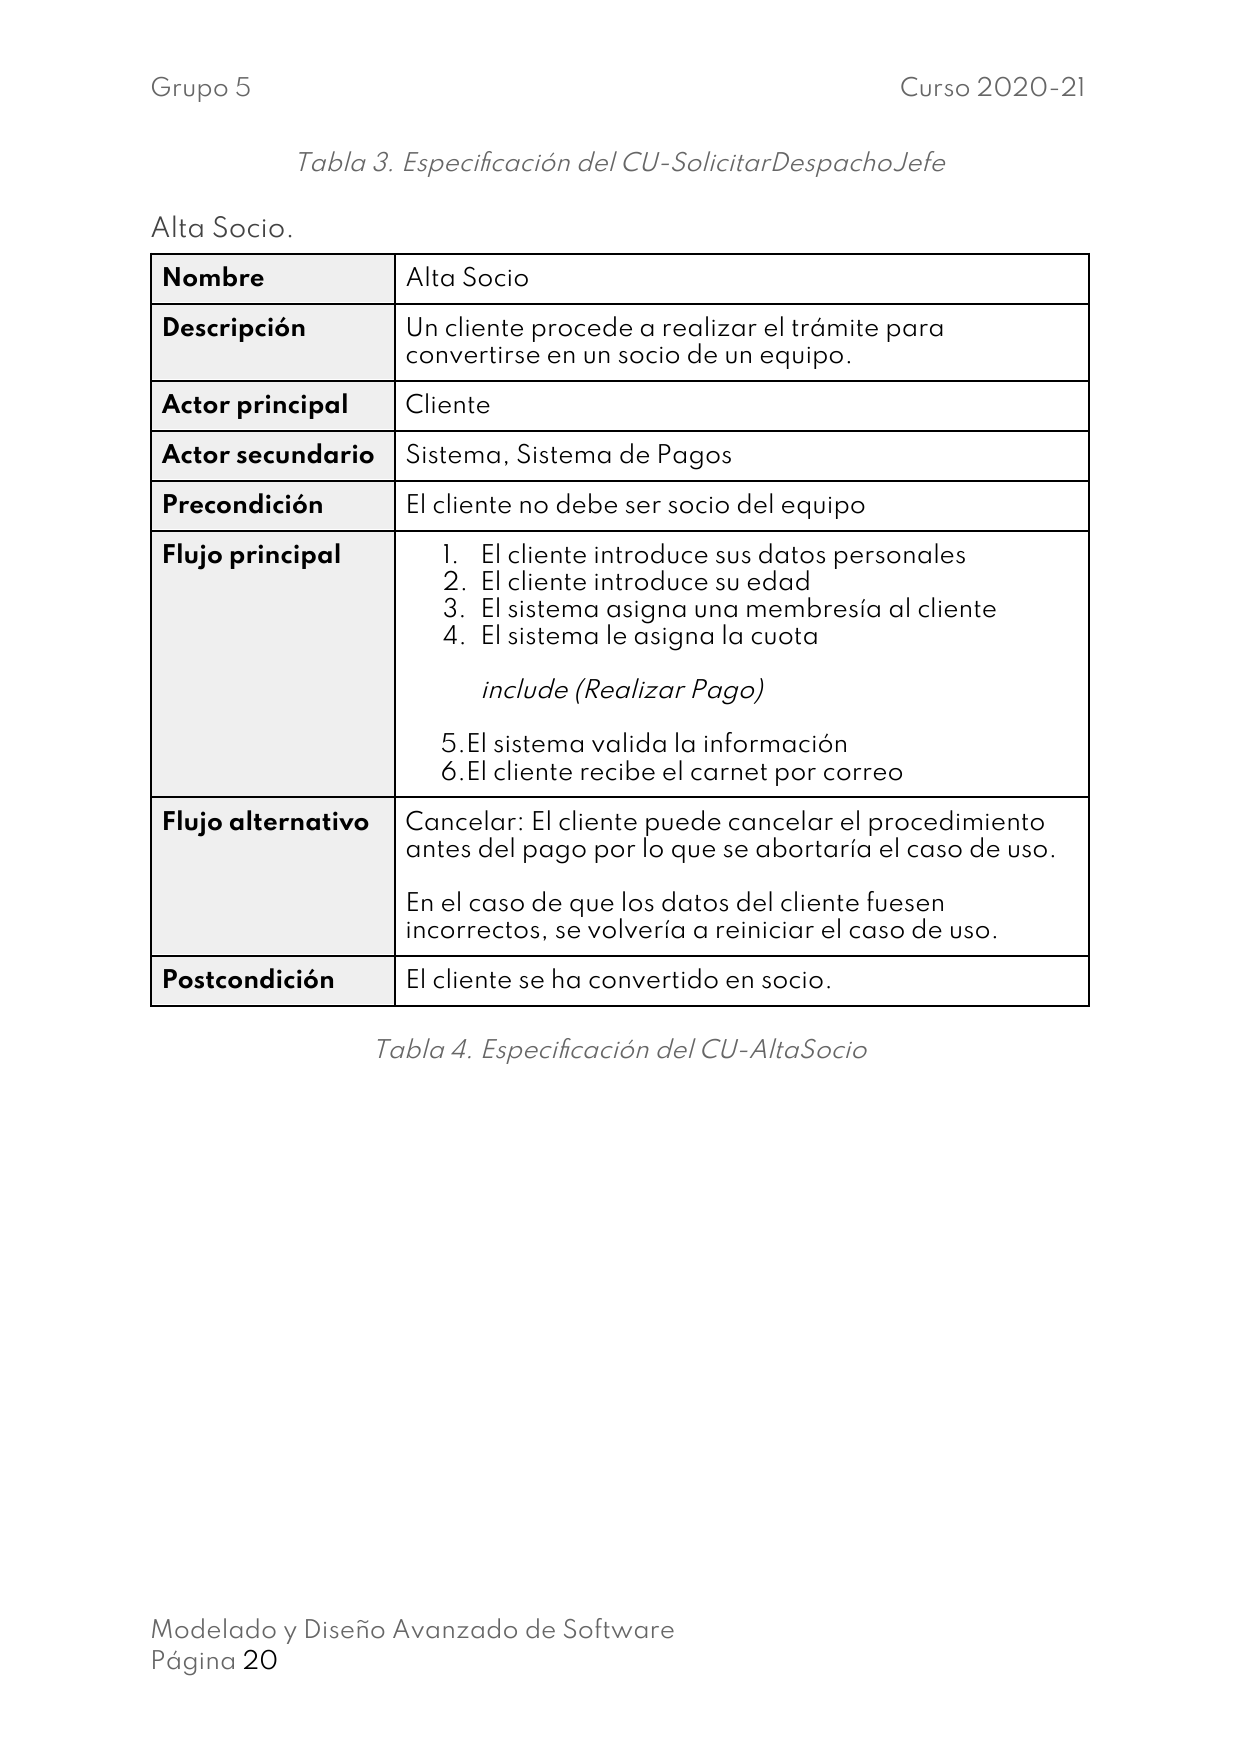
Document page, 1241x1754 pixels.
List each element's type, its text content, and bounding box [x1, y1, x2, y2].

table_cell Cliente [396, 382, 1088, 429]
table_cell El cliente se ha convertido en socio. [396, 957, 1088, 1004]
table_header Alta Socio [396, 255, 1088, 302]
text Tabla 3. Especificación del CU-SolicitarDespachoJefe [150, 150, 1090, 177]
table_cell Un cliente procede a realizar el trámite para convertirse en un socio de un equipo. [396, 305, 1088, 379]
table_cell Flujo alternativo [152, 798, 394, 954]
table_cell Cancelar: El cliente puede cancelar el procedimiento antes del pago por lo que se abortaría el caso de uso. En el caso de que los datos del cliente fuesen incorrectos, se volvería a reiniciar el caso de uso. [396, 798, 1088, 954]
table_cell Precondición [152, 482, 394, 529]
table_cell Descripción [152, 305, 394, 379]
table_cell El cliente no debe ser socio del equipo [396, 482, 1088, 529]
table_cell Actor secundario [152, 432, 394, 479]
table_cell Sistema, Sistema de Pagos [396, 432, 1088, 479]
text Tabla 4. Especificación del CU-AltaSocio [150, 1038, 1090, 1065]
table_cell El cliente introduce sus datos personales El cliente introduce su edad El sistema asigna una membresía al cliente El sistema le asigna la cuota include (Realizar Pago) 5.El sistema valida la información 6.El cliente recibe el carnet por correo [396, 532, 1088, 796]
subtitle Alta Socio. [150, 214, 1090, 244]
table_header Nombre [152, 255, 394, 302]
table_cell Actor principal [152, 382, 394, 429]
table_cell Flujo principal [152, 532, 394, 796]
table_cell Postcondición [152, 957, 394, 1004]
